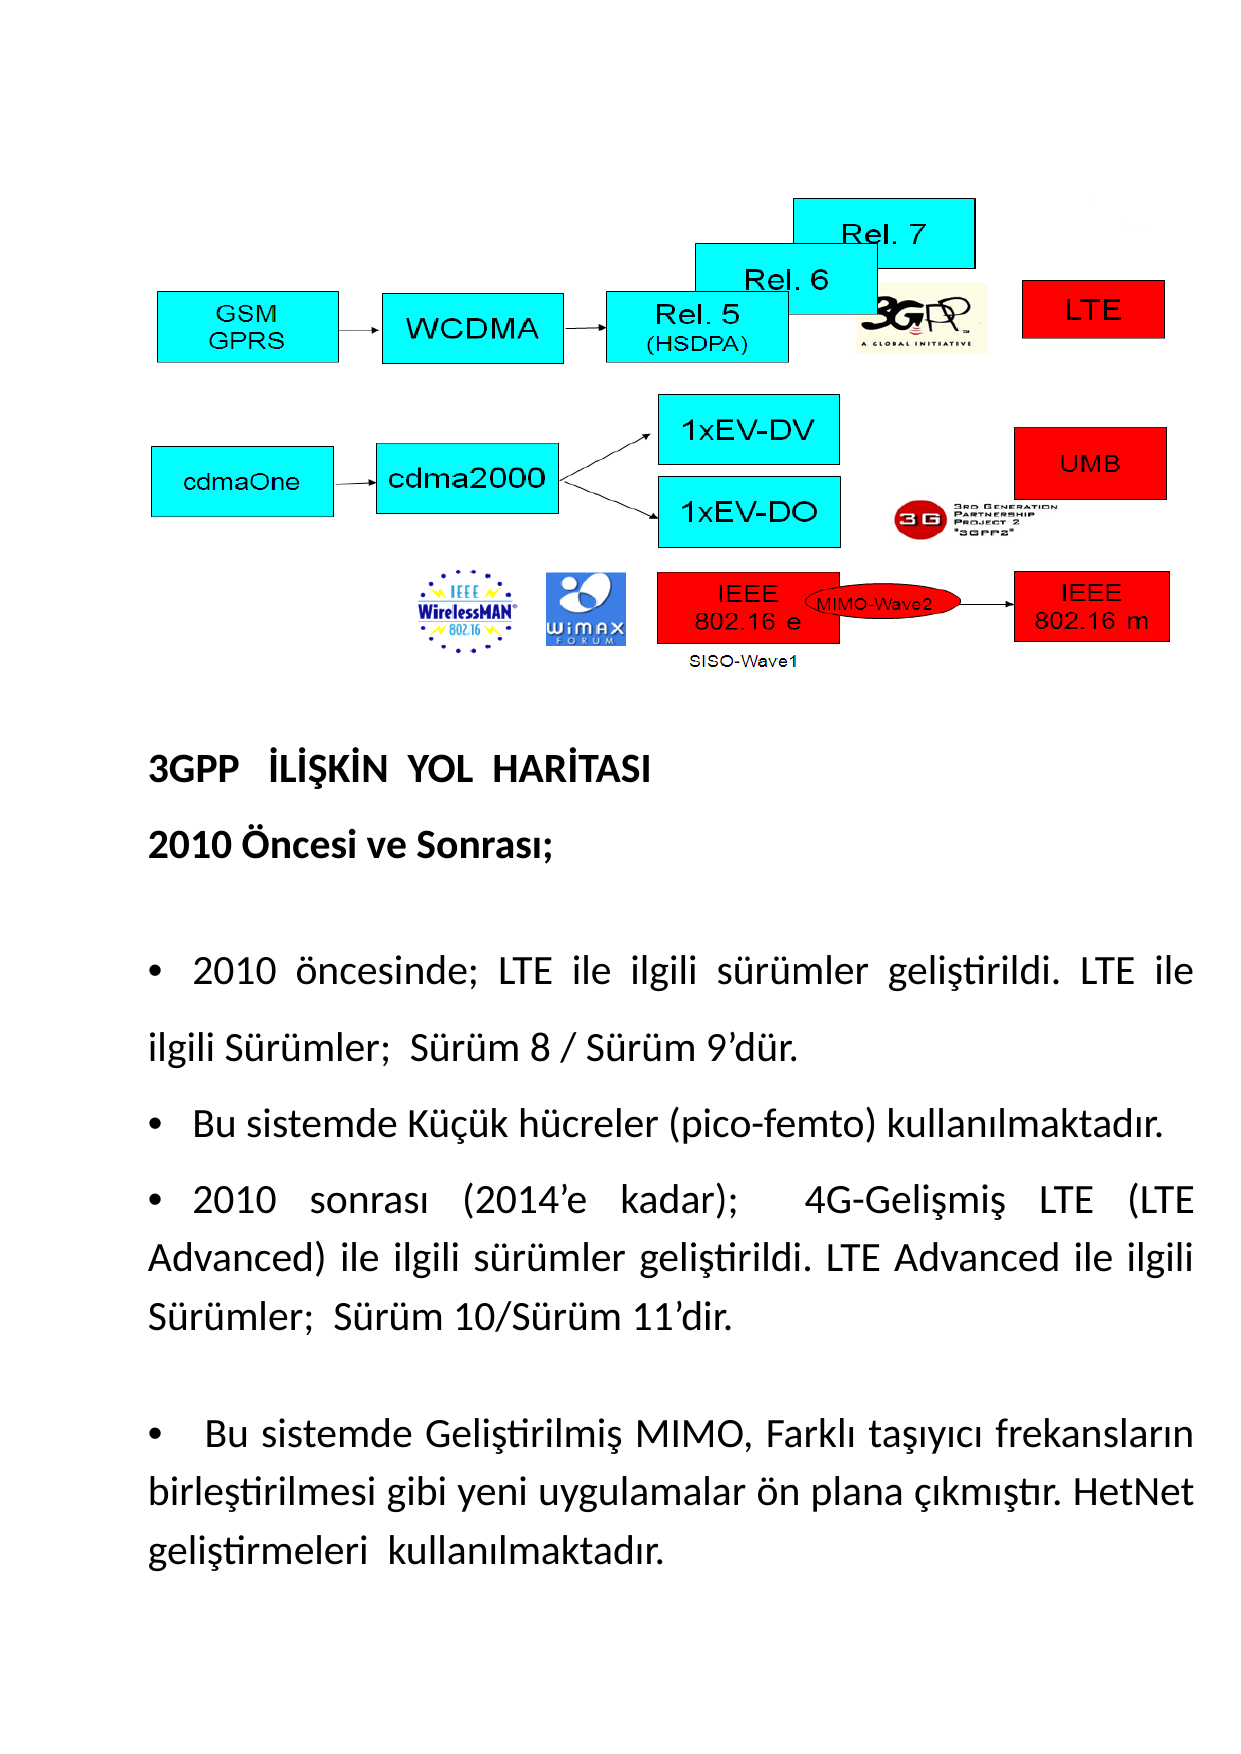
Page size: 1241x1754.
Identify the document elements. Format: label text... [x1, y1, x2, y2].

text 2010 Öncesi ve Sonrası; [148, 818, 1196, 868]
text 3GPP İLİŞKİN YOL HARİTASI [148, 742, 1196, 793]
picture [147, 177, 1192, 678]
list 2010 öncesinde; LTE ile ilgili sürümler geliştirildi. LTE ile ilgili Sürümler; Sürüm 8 / Sürüm 9’dür. [148, 944, 1196, 1071]
list Bu sistemde Küçük hücreler (pico-femto) kullanılmaktadır. [148, 1097, 1196, 1148]
list 2010 sonrası (2014’e kadar); 4G-Gelişmiş LTE (LTE Advanced) ile ilgili sürümler geliştirildi. LTE Advanced ile ilgili Sürümler; Sürüm 10/Sürüm 11’dir. [148, 1173, 1196, 1341]
list Bu sistemde Geliştirilmiş MIMO, Farklı taşıyıcı frekansların birleştirilmesi gibi yeni uygulamalar ön plana çıkmıştır. HetNet geliştirmeleri kullanılmaktadır. [148, 1407, 1196, 1574]
